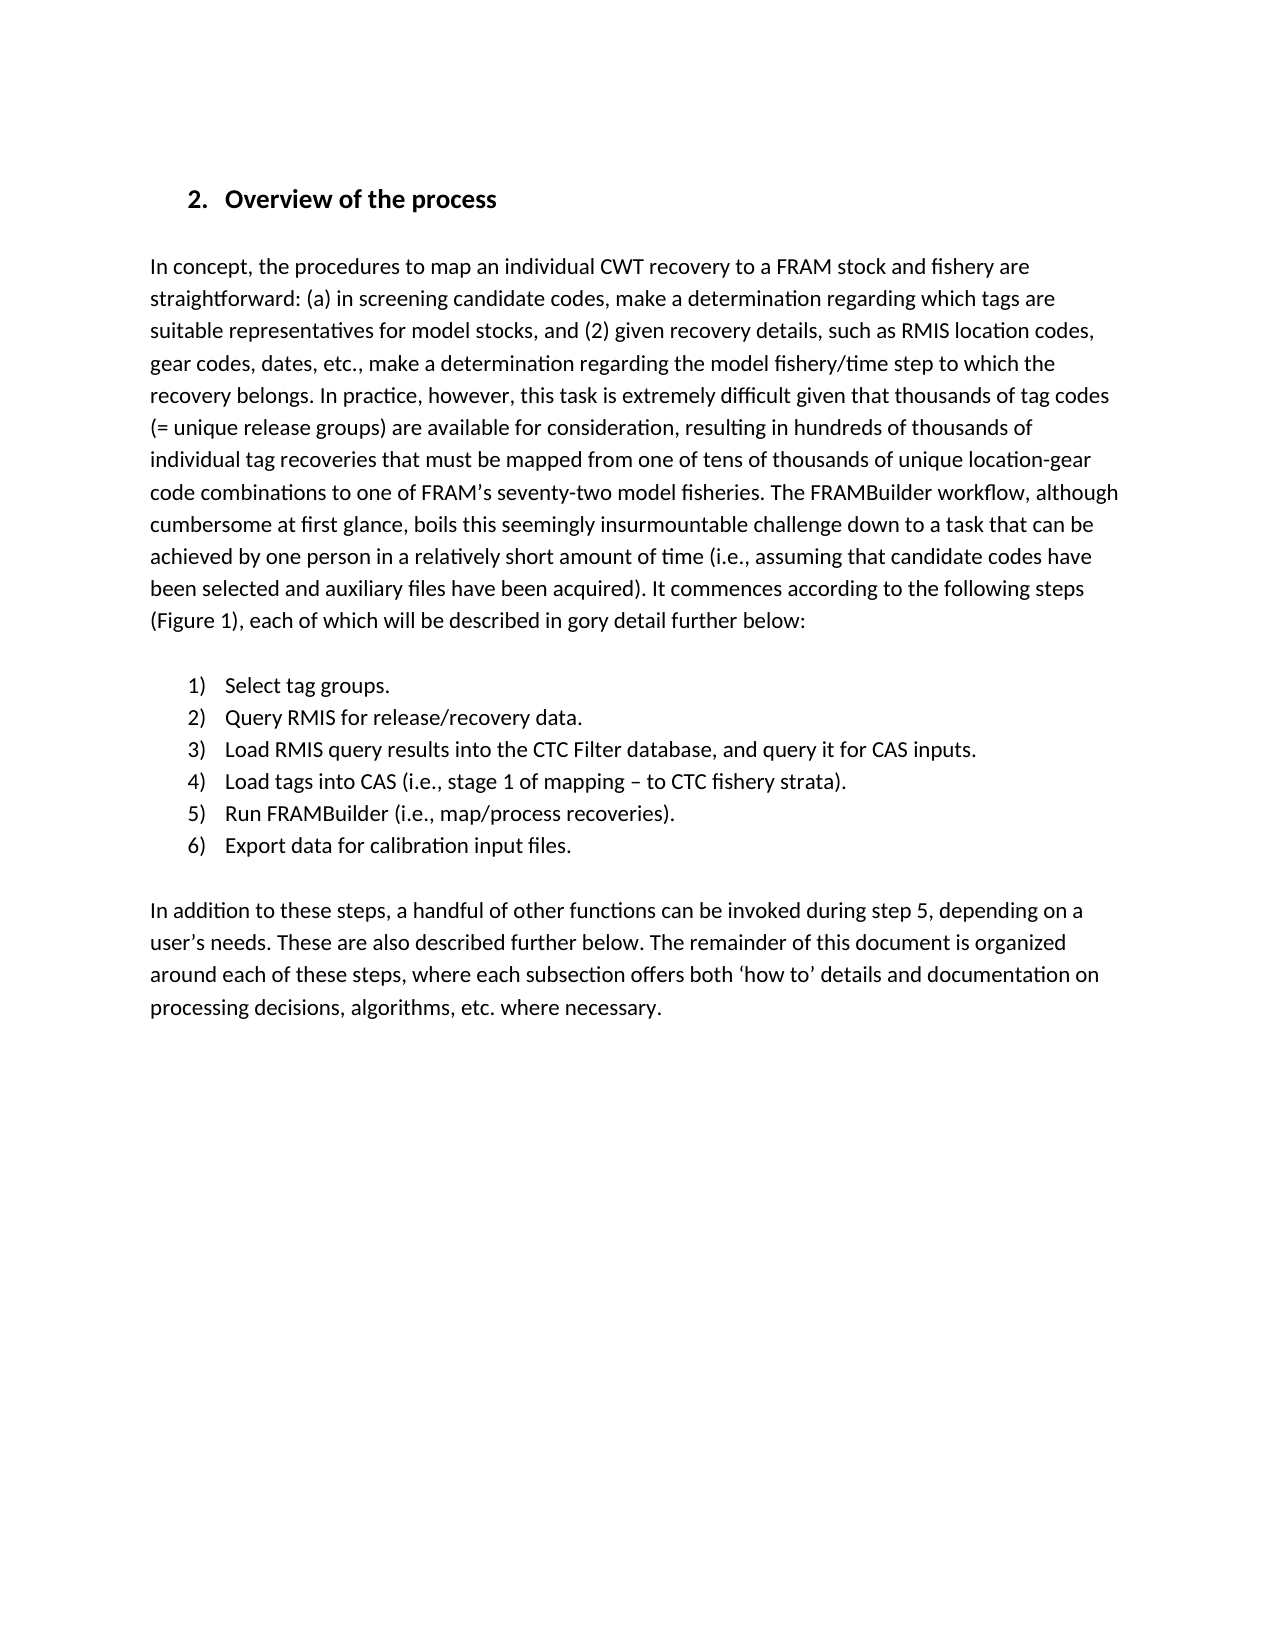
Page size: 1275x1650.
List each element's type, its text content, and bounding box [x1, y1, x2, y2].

list Run FRAMBuilder (i.e., map/process recoveries). [187, 799, 1125, 827]
list Load tags into CAS (i.e., stage 1 of mapping – to CTC fishery strata). [187, 767, 1125, 795]
list Overview of the process [187, 182, 1125, 215]
list Query RMIS for release/recovery data. [187, 703, 1125, 731]
list Select tag groups. [187, 671, 1125, 699]
text In addition to these steps, a handful of other functions can be invoked during step 5, depending on a user’s needs. These are also described further below. The remainder of this document is organized around each of these steps, where each subsection offers both ‘how to’ details and documentation on processing decisions, algorithms, etc. where necessary. [150, 896, 1125, 1021]
text In concept, the procedures to map an individual CWT recovery to a FRAM stock and fishery are straightforward: (a) in screening candidate codes, make a determination regarding which tags are suitable representatives for model stocks, and (2) given recovery details, such as RMIS location codes, gear codes, dates, etc., make a determination regarding the model fishery/time step to which the recovery belongs. In practice, however, this task is extremely difficult given that thousands of tag codes (= unique release groups) are available for consideration, resulting in hundreds of thousands of individual tag recoveries that must be mapped from one of tens of thousands of unique location-gear code combinations to one of FRAM’s seventy-two model fisheries. The FRAMBuilder workflow, although cumbersome at first glance, boils this seemingly insurmountable challenge down to a task that can be achieved by one person in a relatively short amount of time (i.e., assuming that candidate codes have been selected and auxiliary files have been acquired). It commences according to the following steps (Figure 1), each of which will be described in gory detail further below: [150, 252, 1125, 634]
list Export data for calibration input files. [187, 832, 1125, 860]
list Load RMIS query results into the CTC Filter database, and query it for CAS inputs. [187, 735, 1125, 763]
